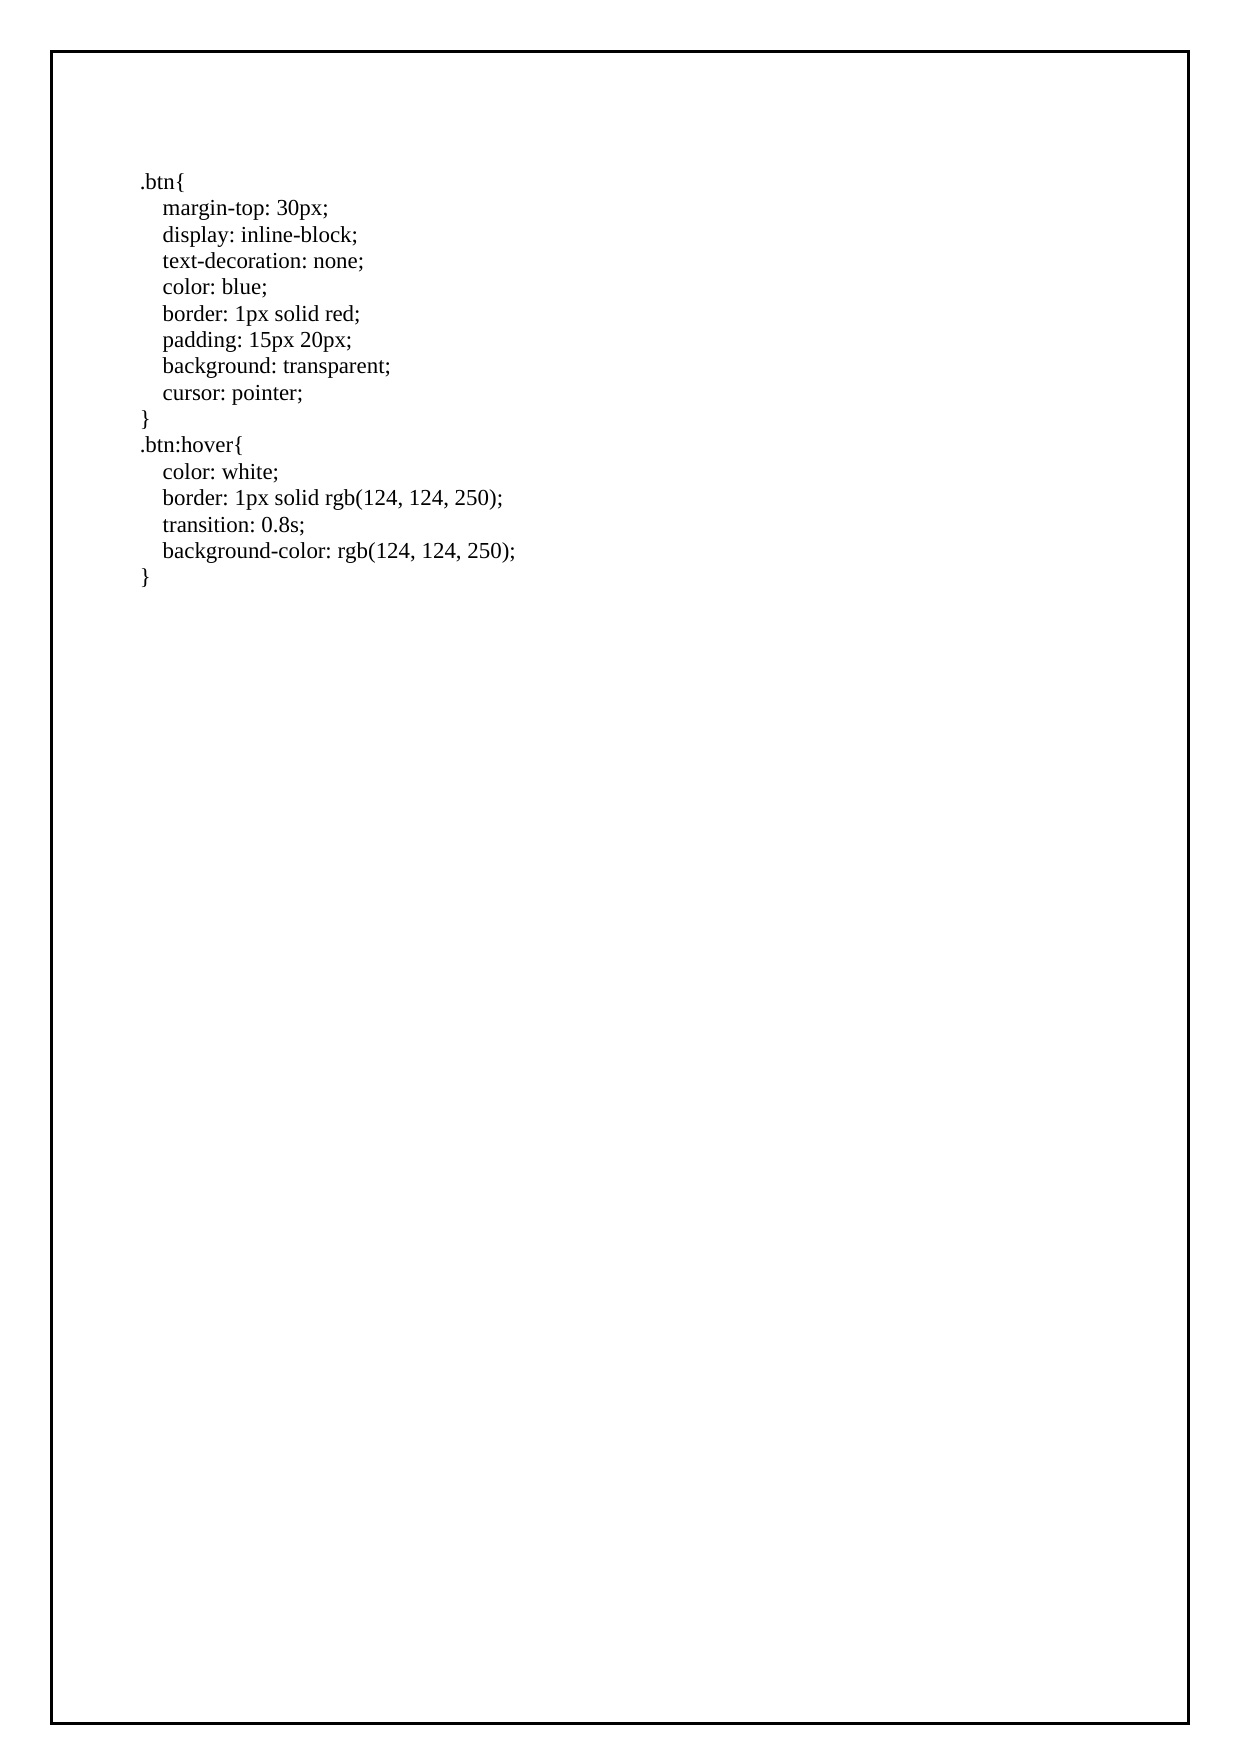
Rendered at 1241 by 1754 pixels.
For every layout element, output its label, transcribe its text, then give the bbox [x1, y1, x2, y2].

text margin-top: 30px; [139, 194, 1107, 221]
text background: transparent; [139, 352, 1107, 379]
text } [139, 405, 1107, 432]
text text-decoration: none; [139, 247, 1107, 273]
text cursor: pointer; [139, 379, 1107, 405]
text color: blue; [139, 273, 1107, 300]
text background-color: rgb(124, 124, 250); [139, 537, 1107, 563]
text border: 1px solid rgb(124, 124, 250); [139, 484, 1107, 511]
text border: 1px solid red; [139, 300, 1107, 326]
text display: inline-block; [139, 221, 1107, 247]
text } [139, 563, 1107, 590]
text padding: 15px 20px; [139, 326, 1107, 352]
text color: white; [139, 458, 1107, 484]
text .btn{ [139, 168, 1107, 194]
text transition: 0.8s; [139, 511, 1107, 537]
text .btn:hover{ [139, 432, 1107, 458]
